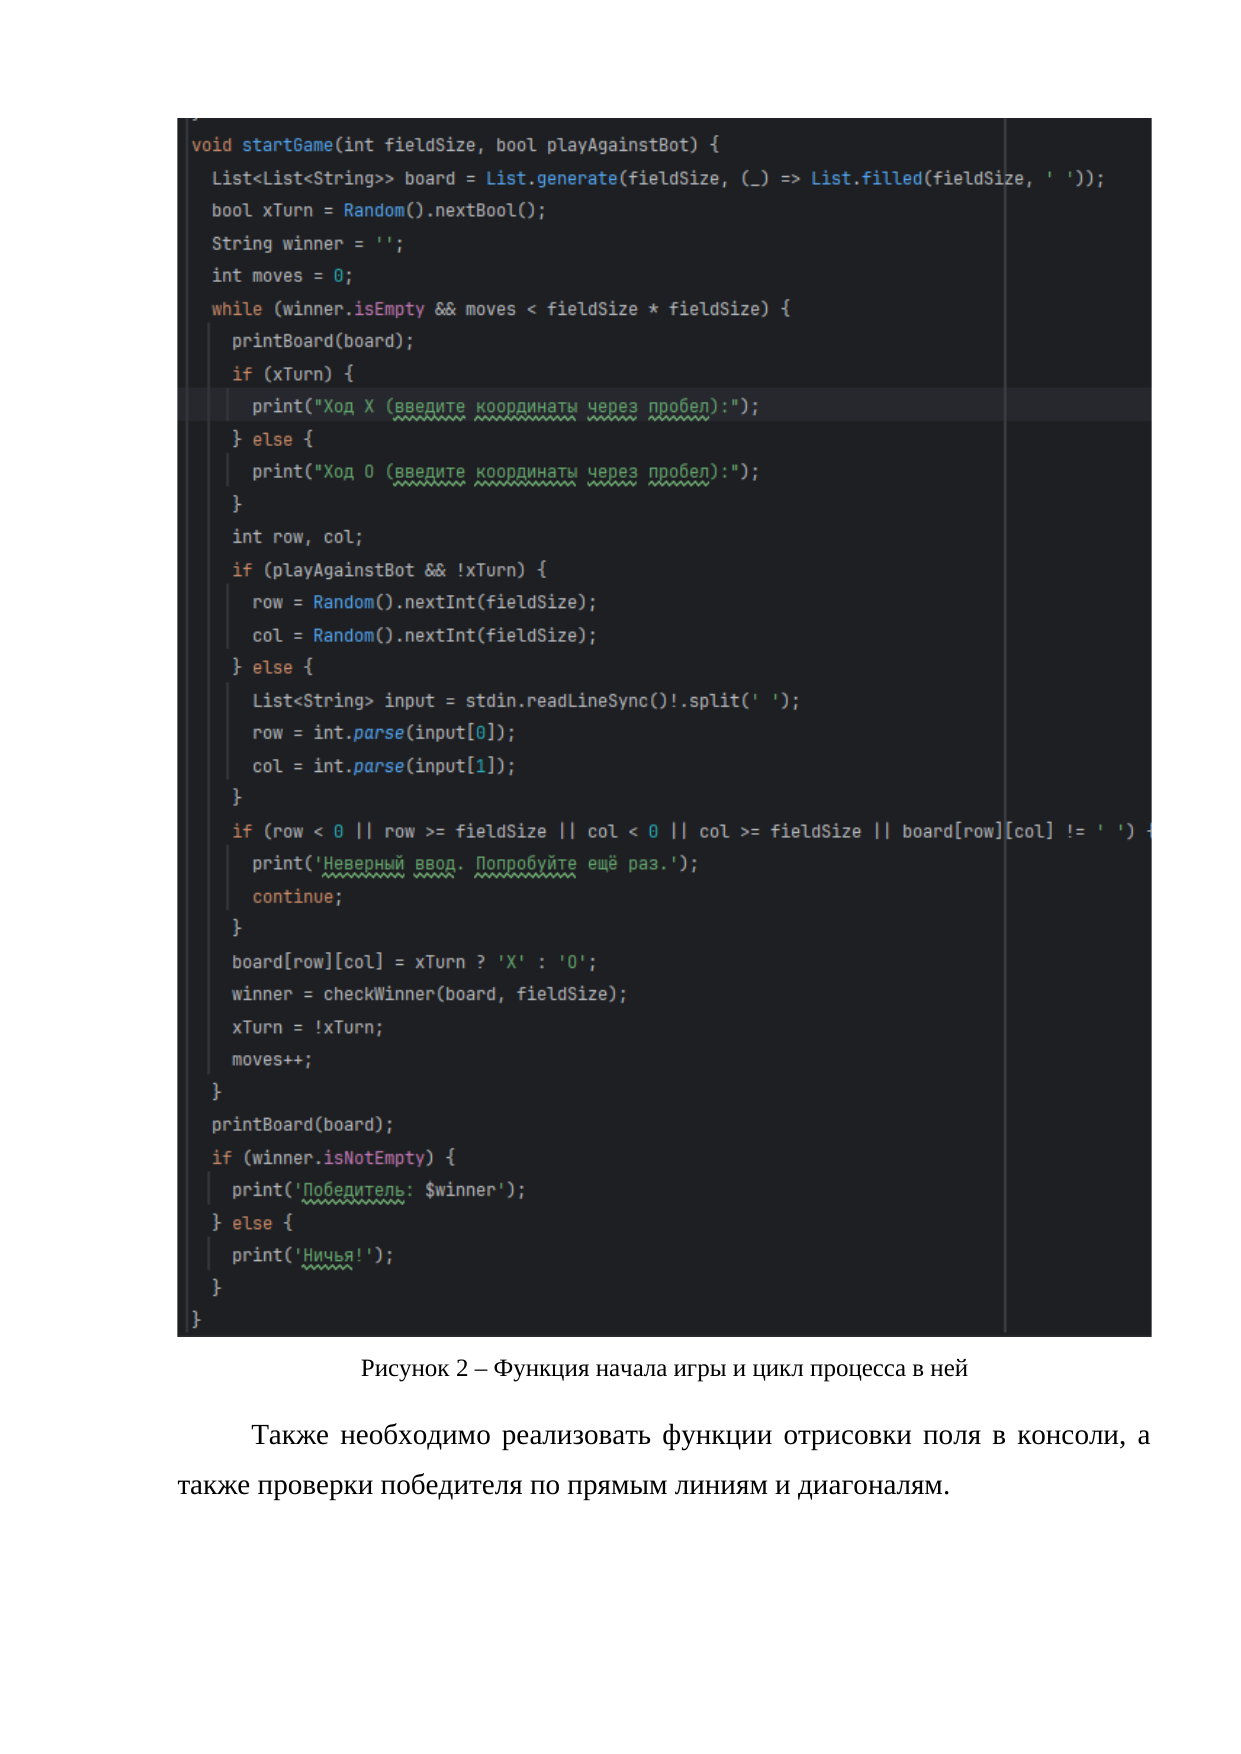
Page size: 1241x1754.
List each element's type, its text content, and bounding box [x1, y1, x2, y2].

text Также необходимо реализовать функции отрисовки поля в консоли, а также проверки победителя по прямым линиям и диагоналям. [177, 1417, 1152, 1501]
text Рисунок 2 – Функция начала игры и цикл процесса в ней [177, 1353, 1152, 1382]
picture [177, 118, 1152, 1337]
